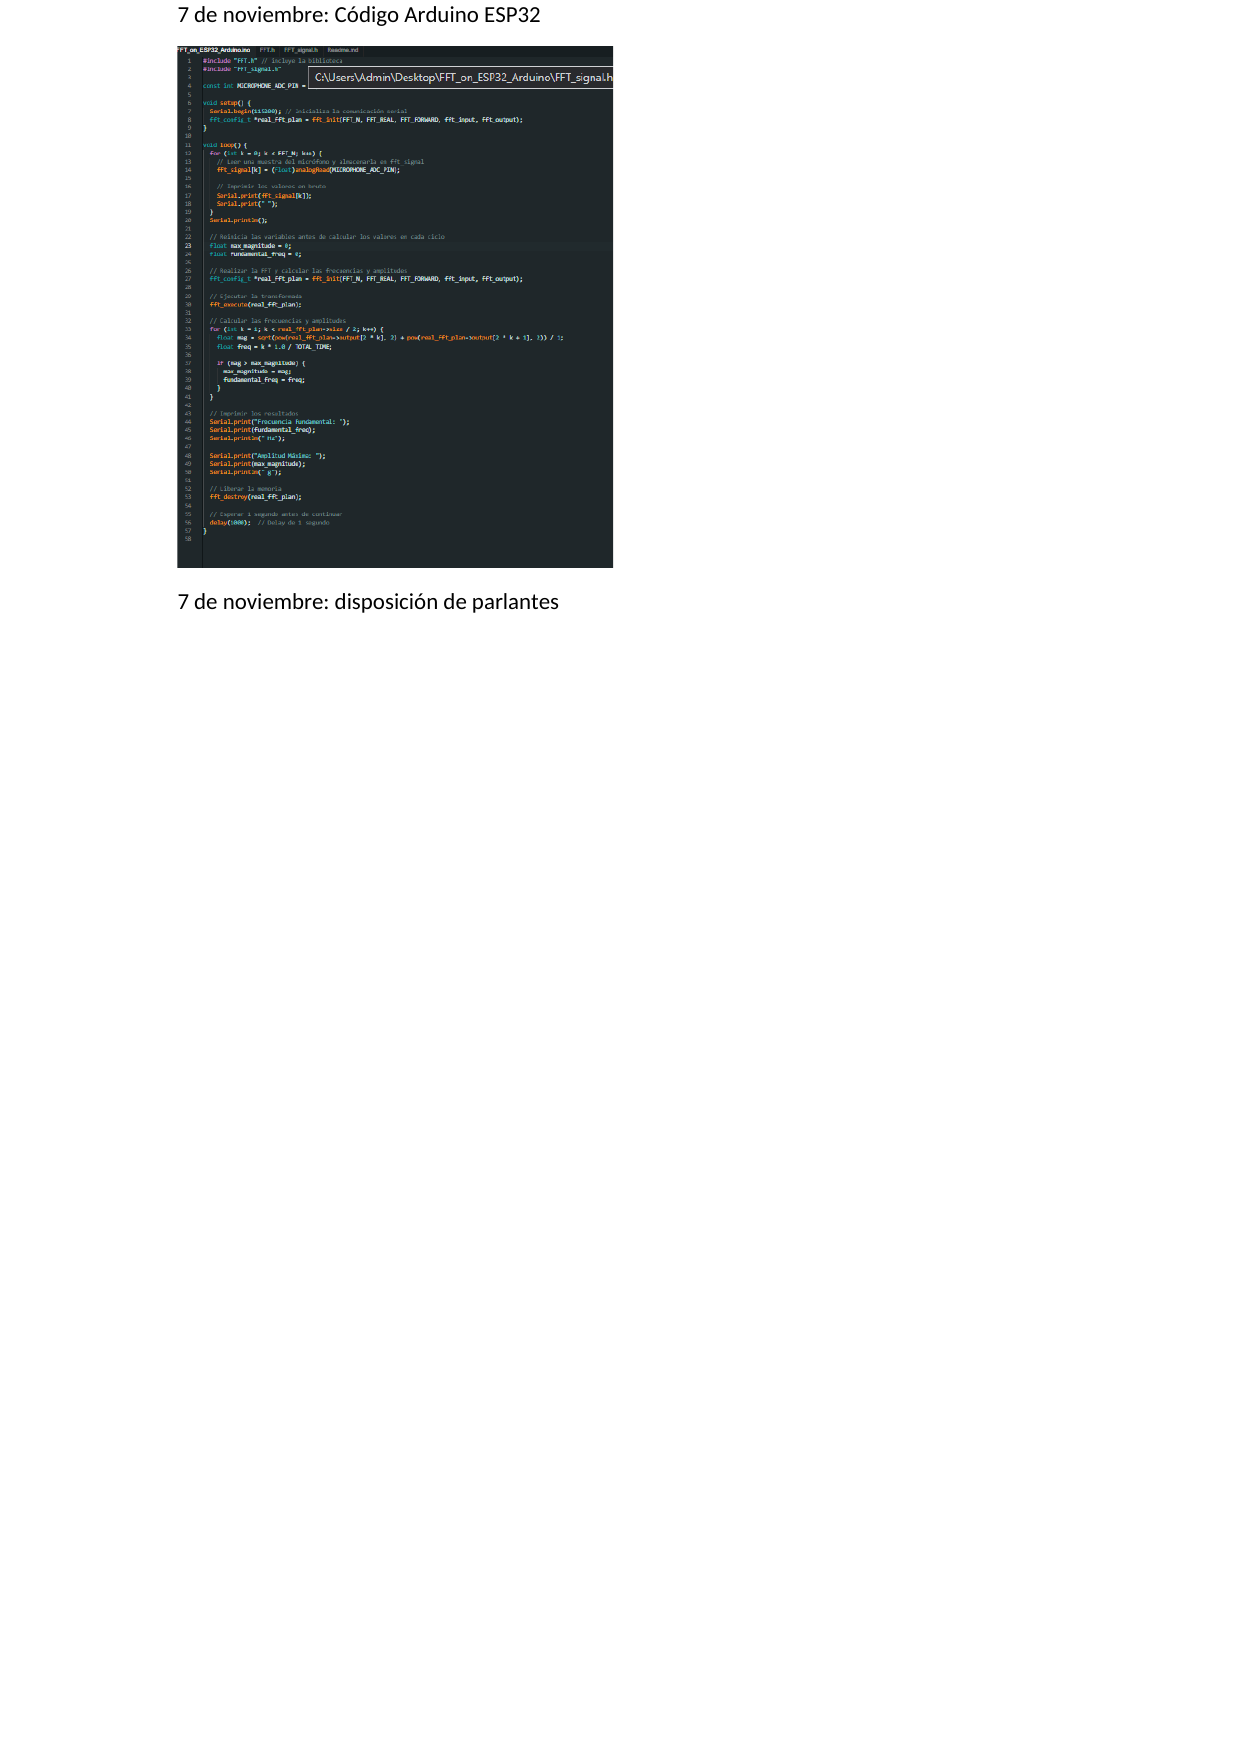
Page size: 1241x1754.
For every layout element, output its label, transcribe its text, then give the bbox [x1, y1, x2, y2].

text 7 de noviembre: disposición de parlantes [177, 587, 1063, 615]
text 7 de noviembre: Código Arduino ESP32 [177, 0, 1063, 28]
picture [177, 46, 614, 568]
